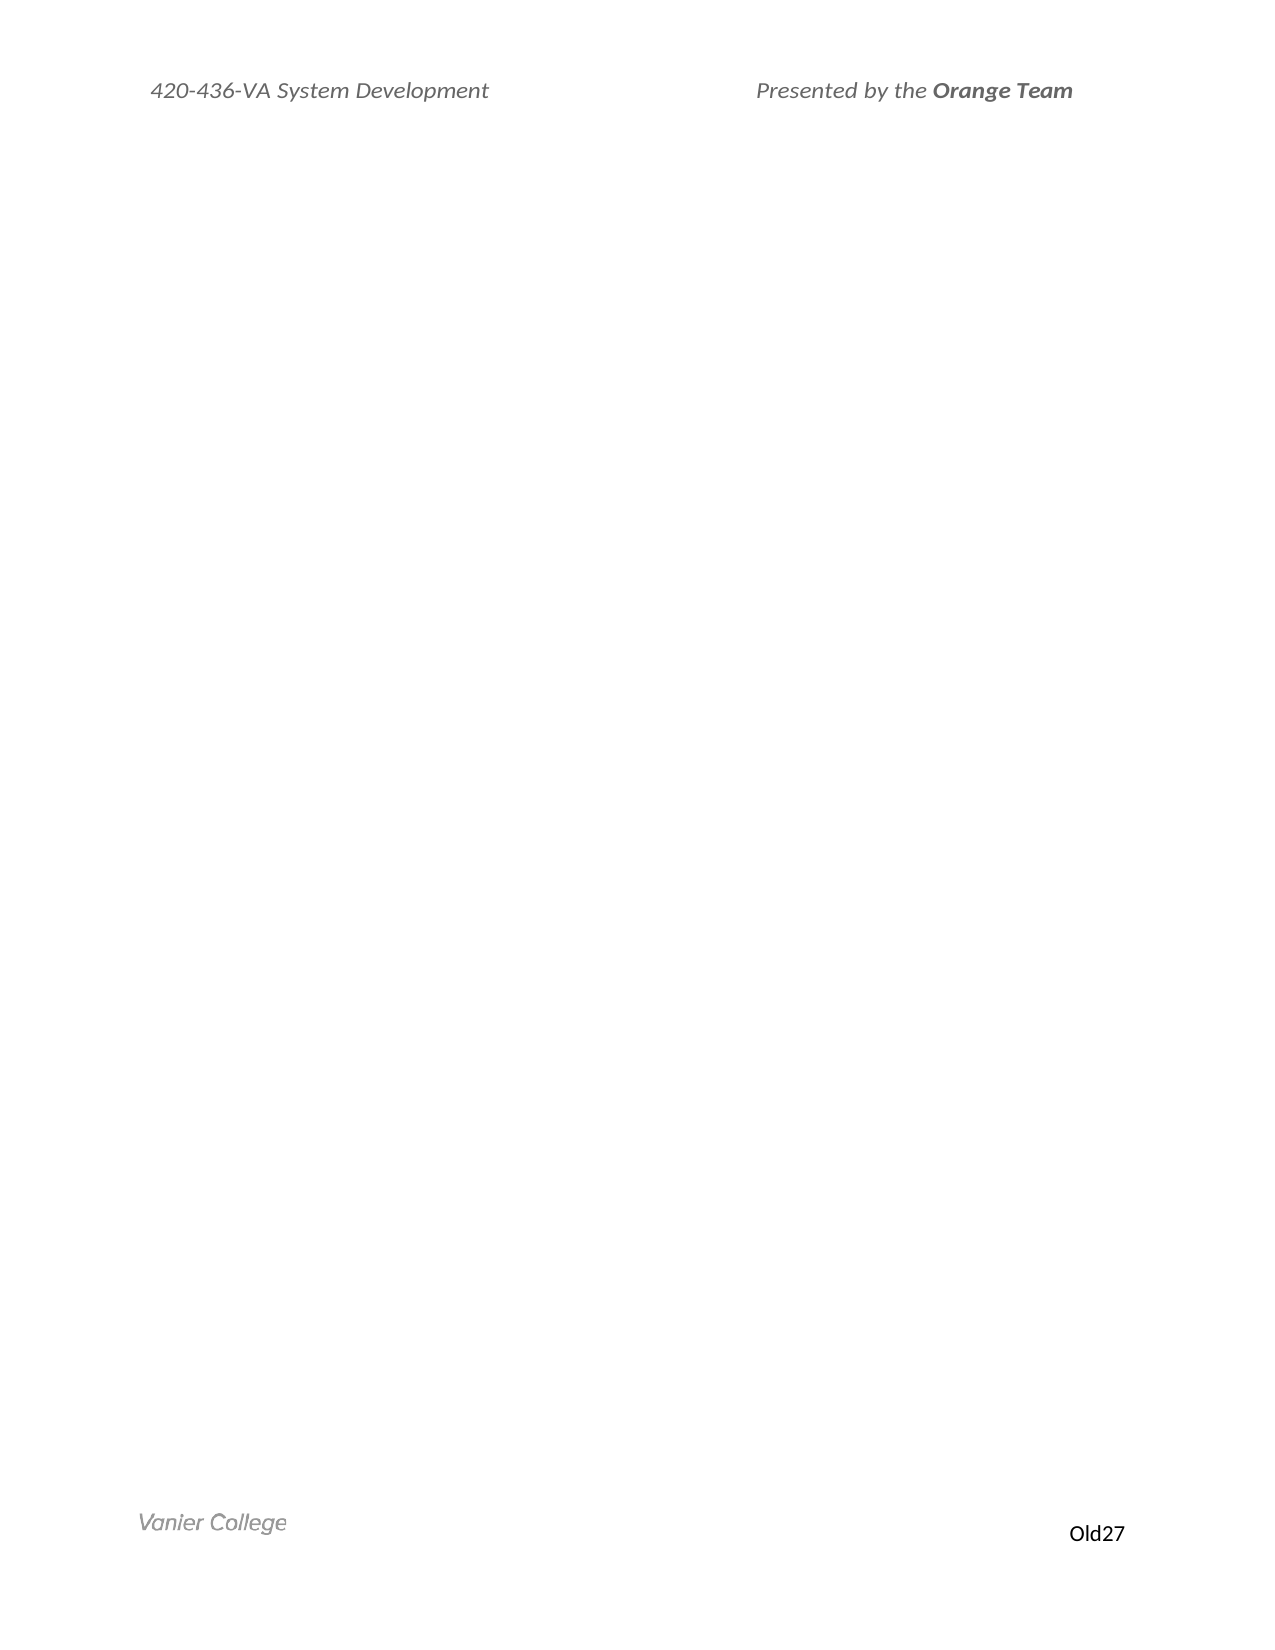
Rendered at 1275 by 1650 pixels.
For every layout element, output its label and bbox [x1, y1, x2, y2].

picture [139, 1513, 287, 1535]
